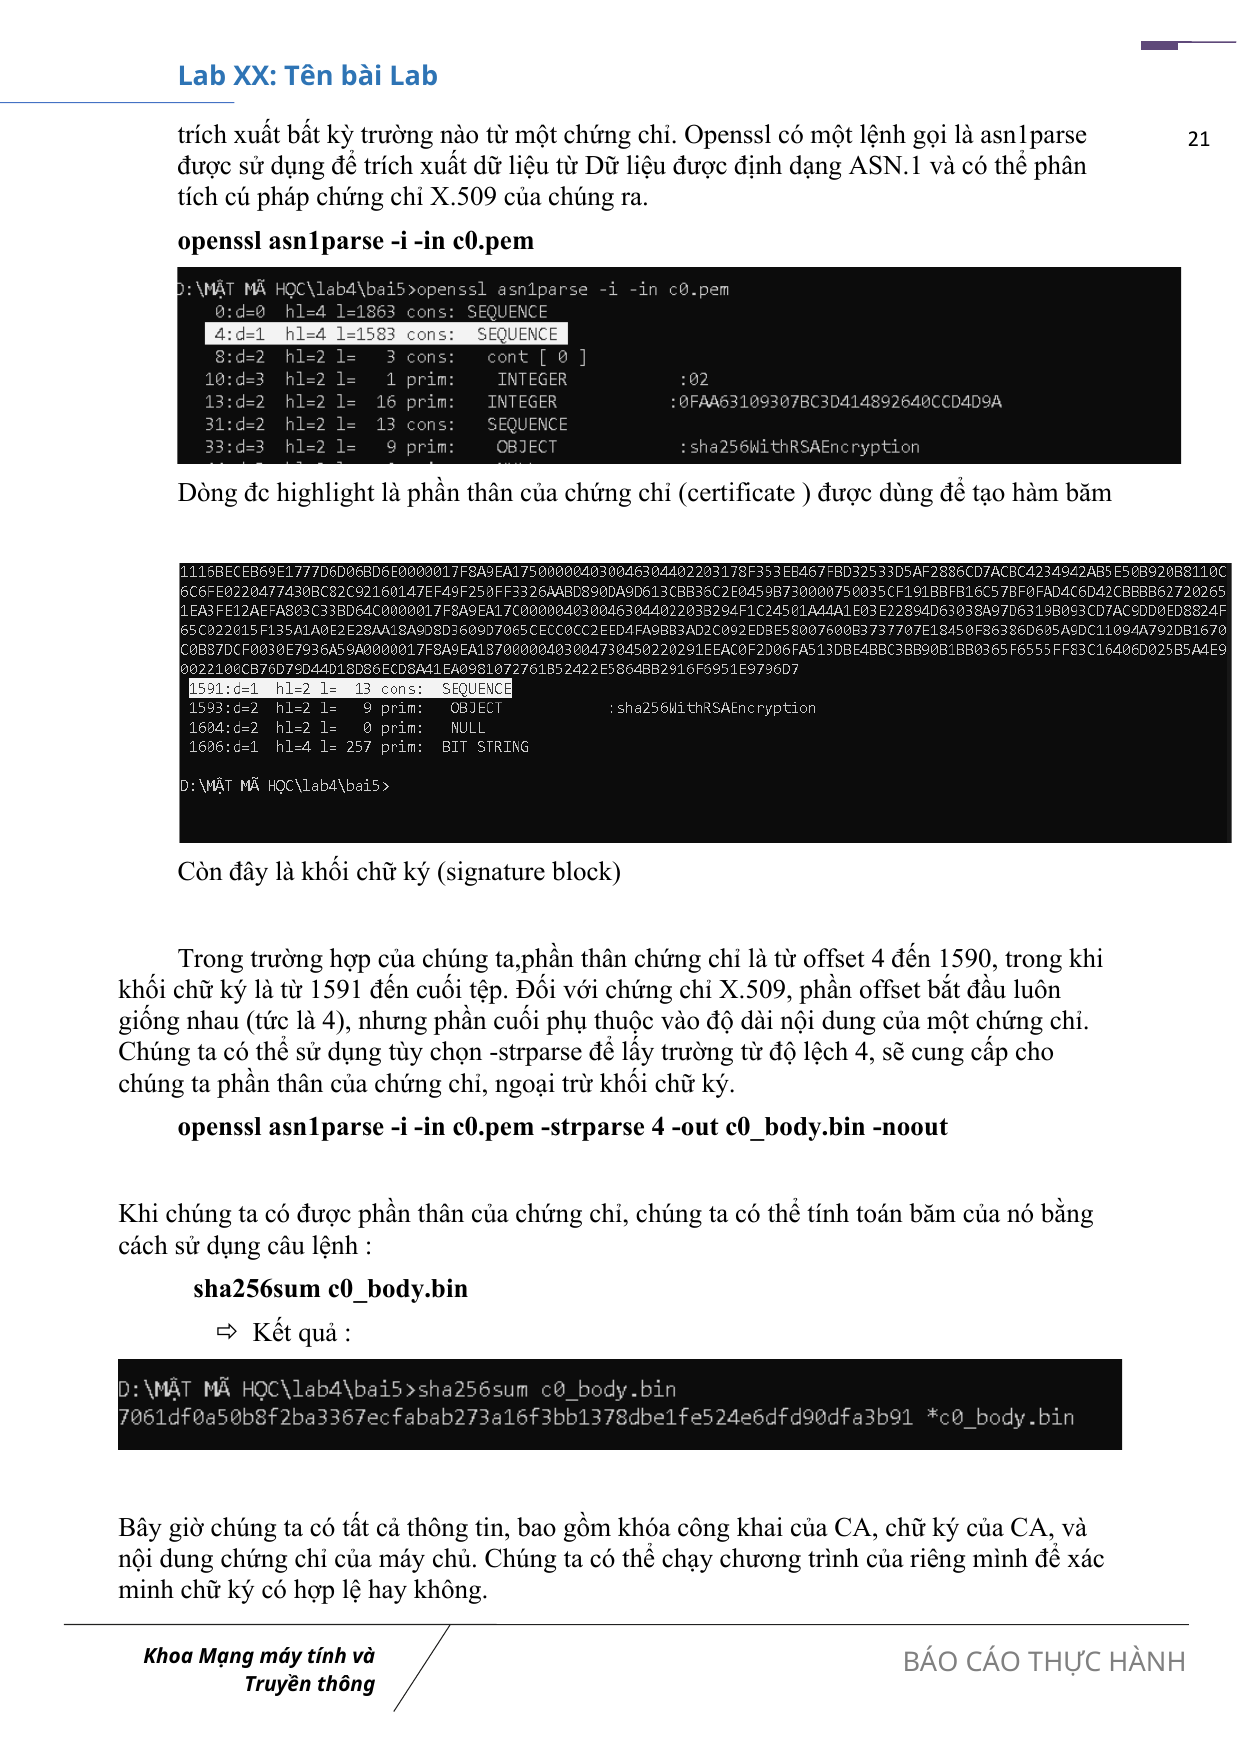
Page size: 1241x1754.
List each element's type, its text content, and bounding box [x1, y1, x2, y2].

list Kết quả : [215, 1316, 1122, 1347]
text Còn đây là khối chữ ký (signature block) [118, 855, 1122, 886]
text sha256sum c0_body.bin [118, 1272, 1122, 1303]
text Khi chúng ta có được phần thân của chứng chỉ, chúng ta có thể tính toán băm của nó bằng cách sử dụng câu lệnh : [118, 1198, 1122, 1260]
picture [177, 267, 1182, 464]
text Bây giờ chúng ta có tất cả thông tin, bao gồm khóa công khai của CA, chữ ký của CA, và nội dung chứng chỉ của máy chủ. Chúng ta có thể chạy chương trình của riêng mình để xác minh chữ ký có hợp lệ hay không. [118, 1511, 1122, 1605]
text openssl asn1parse -i -in c0.pem -strparse 4 -out c0_body.bin -noout [118, 1110, 1122, 1141]
text Dòng đc highlight là phần thân của chứng chỉ (certificate ) được dùng để tạo hàm băm [118, 476, 1122, 507]
text openssl asn1parse -i -in c0.pem [118, 224, 1122, 255]
picture [118, 1359, 1123, 1450]
picture [177, 563, 1232, 843]
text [177, 118, 1122, 212]
text Trong trường hợp của chúng ta,phần thân chứng chỉ là từ offset 4 đến 1590, trong khi khối chữ ký là từ 1591 đến cuối tệp. Đối với chứng chỉ X.509, phần offset bắt đầu luôn giống nhau (tức là 4), nhưng phần cuối phụ thuộc vào độ dài nội dung của một chứng chỉ. Chúng ta có thể sử dụng tùy chọn -strparse để lấy trường từ độ lệch 4, sẽ cung cấp cho chúng ta phần thân của chứng chỉ, ngoại trừ khối chữ ký. [118, 942, 1122, 1098]
